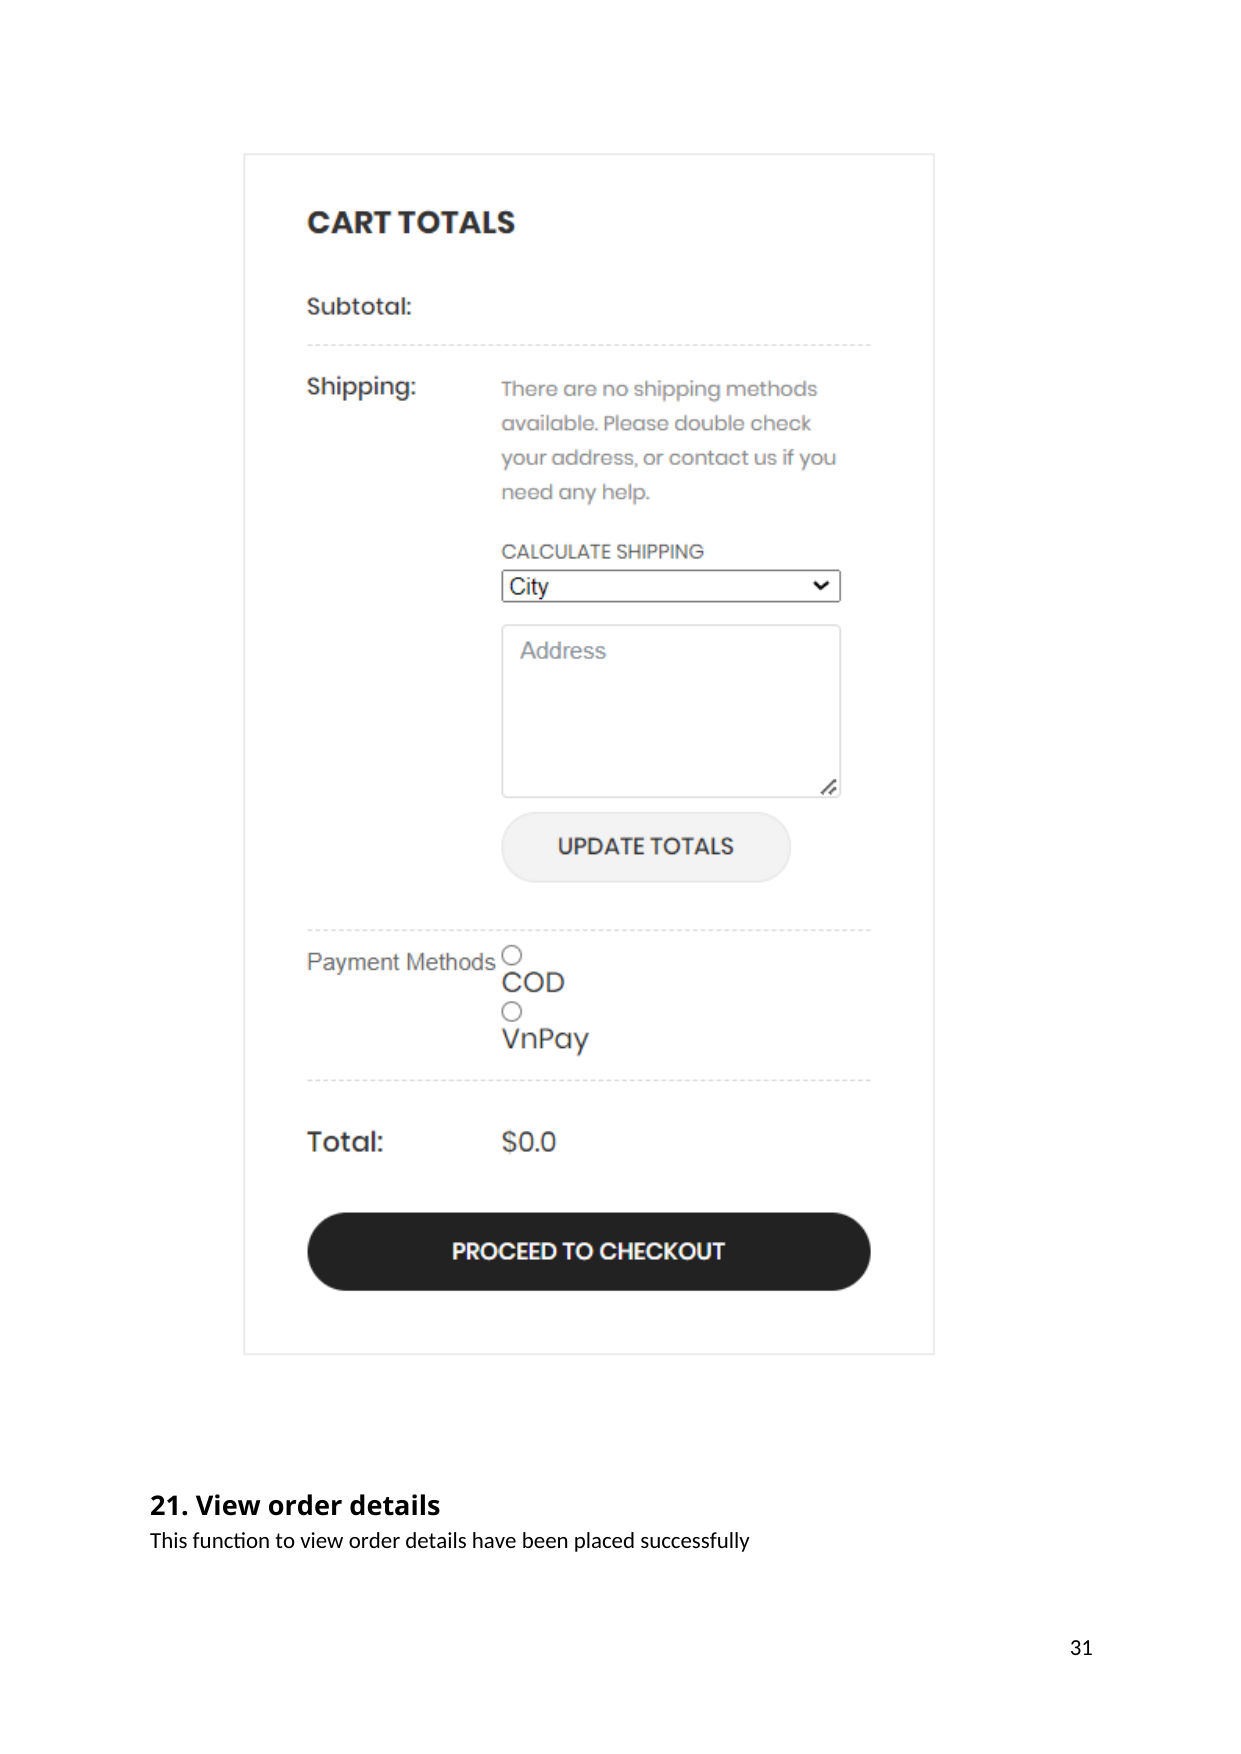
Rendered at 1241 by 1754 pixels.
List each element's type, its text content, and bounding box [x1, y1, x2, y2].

picture [225, 150, 946, 1374]
text This function to view order details have been placed successfully [150, 1526, 1093, 1554]
subtitle 21. View order details [150, 1486, 1093, 1523]
